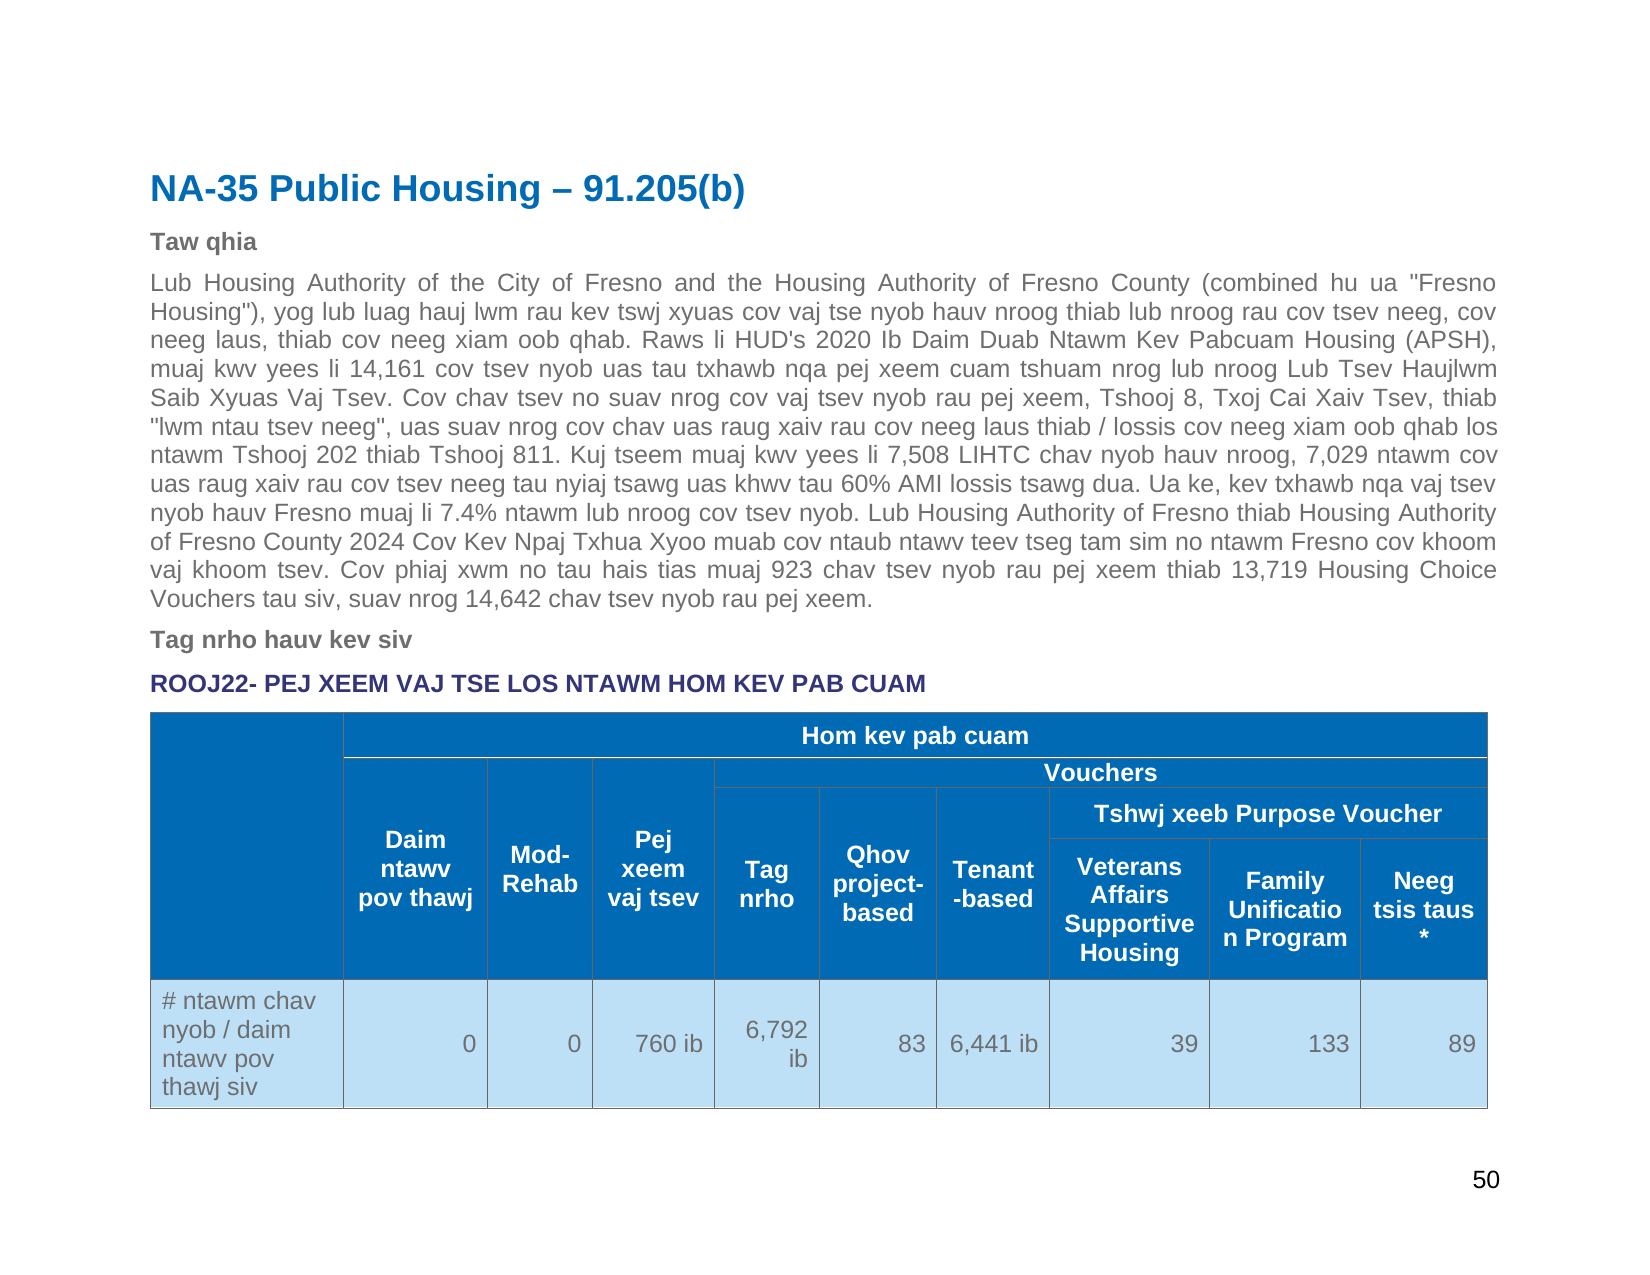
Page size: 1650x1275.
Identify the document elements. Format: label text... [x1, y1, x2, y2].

table_header [151, 713, 343, 979]
subtitle NA-35 Public Housing – 91.205(b) [150, 167, 1500, 210]
table_cell Mod-Rehab [488, 759, 592, 979]
table_cell 133 [1210, 980, 1360, 1107]
table_cell 89 [1361, 980, 1487, 1107]
table_cell 0 [488, 980, 592, 1107]
text Taw qhia [150, 226, 1500, 255]
table_cell 760 ib [593, 980, 714, 1107]
table_cell 6,792 ib [715, 980, 819, 1107]
table_cell Pej xeem vaj tsev [593, 759, 714, 979]
text Lub Housing Authority of the City of Fresno and the Housing Authority of Fresno County (combined hu ua "Fresno Housing"), yog lub luag hauj lwm rau kev tswj xyuas cov vaj tse nyob hauv nroog thiab lub nroog rau cov tsev neeg, cov neeg laus, thiab cov neeg xiam oob qhab. Raws li HUD's 2020 Ib Daim Duab Ntawm Kev Pabcuam Housing (APSH), muaj kwv yees li 14,161 cov tsev nyob uas tau txhawb nqa pej xeem cuam tshuam nrog lub nroog Lub Tsev Haujlwm Saib Xyuas Vaj Tsev. Cov chav tsev no suav nrog cov vaj tsev nyob rau pej xeem, Tshooj 8, Txoj Cai Xaiv Tsev, thiab "lwm ntau tsev neeg", uas suav nrog cov chav uas raug xaiv rau cov neeg laus thiab / lossis cov neeg xiam oob qhab los ntawm Tshooj 202 thiab Tshooj 811. Kuj tseem muaj kwv yees li 7,508 LIHTC chav nyob hauv nroog, 7,029 ntawm cov uas raug xaiv rau cov tsev neeg tau nyiaj tsawg uas khwv tau 60% AMI lossis tsawg dua. Ua ke, kev txhawb nqa vaj tsev nyob hauv Fresno muaj li 7.4% ntawm lub nroog cov tsev nyob. Lub Housing Authority of Fresno thiab Housing Authority of Fresno County 2024 Cov Kev Npaj Txhua Xyoo muab cov ntaub ntawv teev tseg tam sim no ntawm Fresno cov khoom vaj khoom tsev. Cov phiaj xwm no tau hais tias muaj 923 chav tsev nyob rau pej xeem thiab 13,719 Housing Choice Vouchers tau siv, suav nrog 14,642 chav tsev nyob rau pej xeem. [150, 268, 1500, 613]
table_cell Neeg tsis taus * [1361, 839, 1487, 979]
table_cell 83 [820, 980, 936, 1107]
table_cell # ntawm chav nyob / daim ntawv pov thawj siv [151, 980, 343, 1107]
table_cell Family Unification Program [1210, 839, 1360, 979]
table_cell 6,441 ib [937, 980, 1049, 1107]
title Rooj22- Pej xeem vaj tse los ntawm hom kev pab cuam [150, 668, 1500, 697]
table_cell 0 [344, 980, 487, 1107]
table_cell Qhov project-based [820, 788, 936, 979]
table_cell Vouchers [715, 759, 1487, 787]
table_cell Tenant-based [937, 788, 1049, 979]
table_header Hom kev pab cuam [344, 713, 1487, 757]
table_cell Tag nrho [715, 788, 819, 979]
table_cell Veterans Affairs Supportive Housing [1050, 839, 1209, 979]
table_cell 39 [1050, 980, 1209, 1107]
table_cell Tshwj xeeb Purpose Voucher [1050, 788, 1487, 838]
table_cell Daim ntawv pov thawj [344, 759, 487, 979]
text Tag nrho hauv kev siv [150, 625, 1500, 654]
